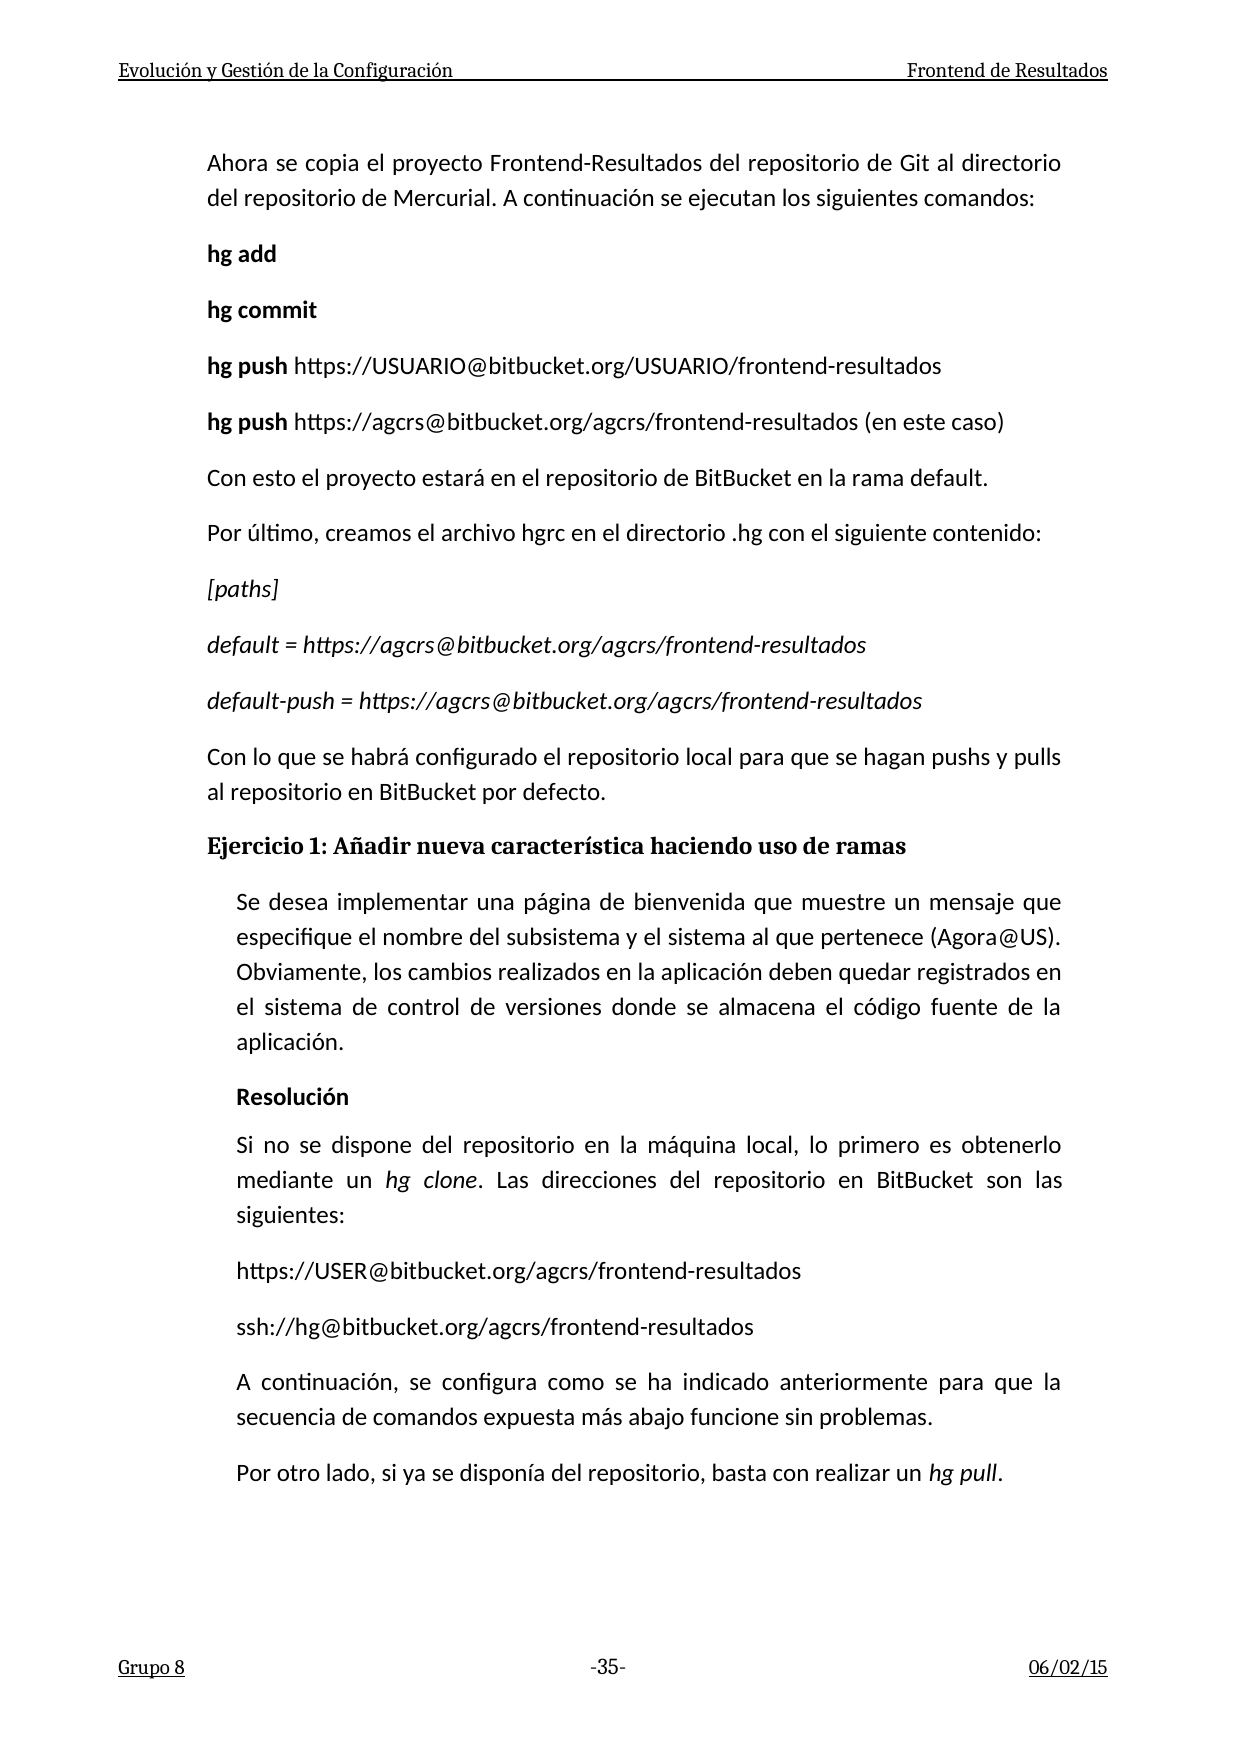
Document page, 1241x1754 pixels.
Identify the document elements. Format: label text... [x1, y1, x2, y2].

text Por otro lado, si ya se disponía del repositorio, basta con realizar un hg pull. [236, 1457, 1063, 1488]
text Si no se dispone del repositorio en la máquina local, lo primero es obtenerlo mediante un hg clone. Las direcciones del repositorio en BitBucket son las siguientes: [236, 1129, 1063, 1229]
text A continuación, se configura como se ha indicado anteriormente para que la secuencia de comandos expuesta más abajo funcione sin problemas. [236, 1366, 1063, 1432]
text default = https://agcrs@bitbucket.org/agcrs/frontend-resultados [207, 629, 1063, 660]
text hg commit [207, 294, 1063, 325]
text hg push https://agcrs@bitbucket.org/agcrs/frontend-resultados (en este caso) [207, 406, 1063, 436]
text Resolución [236, 1081, 1063, 1112]
text Se desea implementar una página de bienvenida que muestre un mensaje que especifique el nombre del subsistema y el sistema al que pertenece (Agora@US). Obviamente, los cambios realizados en la aplicación deben quedar registrados en el sistema de control de versiones donde se almacena el código fuente de la aplicación. [236, 886, 1063, 1056]
text Ejercicio 1: Añadir nueva característica haciendo uso de ramas [207, 832, 1063, 861]
text Con lo que se habrá configurado el repositorio local para que se hagan pushs y pulls al repositorio en BitBucket por defecto. [207, 741, 1063, 806]
text Por último, creamos el archivo hgrc en el directorio .hg con el siguiente contenido: [207, 518, 1063, 548]
text Con esto el proyecto estará en el repositorio de BitBucket en la rama default. [207, 462, 1063, 492]
text https://USER@bitbucket.org/agcrs/frontend-resultados [236, 1255, 1063, 1285]
text hg add [207, 238, 1063, 269]
text hg push https://USUARIO@bitbucket.org/USUARIO/frontend-resultados [207, 350, 1063, 381]
text [paths] [207, 573, 1063, 604]
text Ahora se copia el proyecto Frontend-Resultados del repositorio de Git al directorio del repositorio de Mercurial. A continuación se ejecutan los siguientes comandos: [207, 148, 1063, 213]
text default-push = https://agcrs@bitbucket.org/agcrs/frontend-resultados [207, 685, 1063, 716]
text ssh://hg@bitbucket.org/agcrs/frontend-resultados [236, 1311, 1063, 1341]
